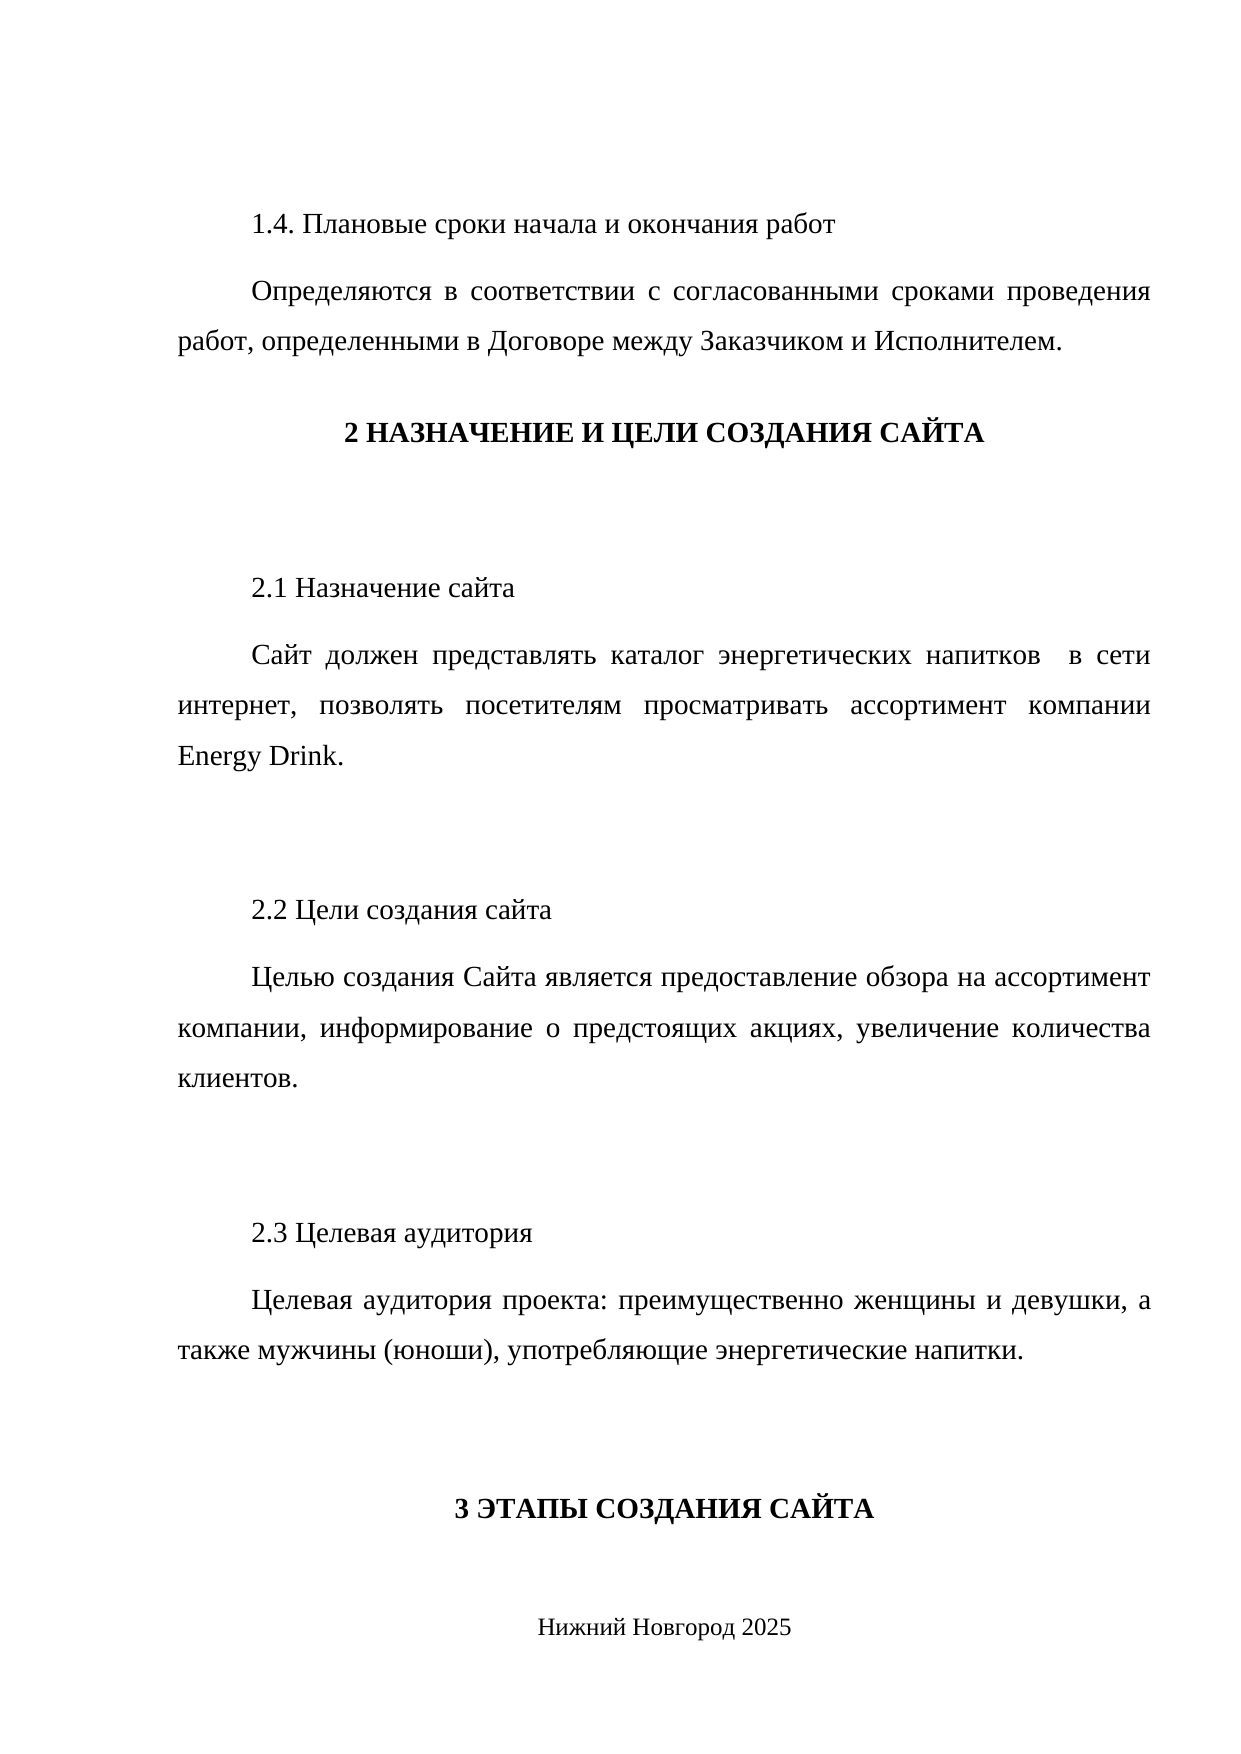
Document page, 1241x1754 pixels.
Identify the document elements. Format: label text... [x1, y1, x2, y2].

subtitle 2.3 Целевая аудитория [177, 1215, 1152, 1248]
text Целью создания Сайта является предоставление обзора на ассортимент компании, информирование о предстоящих акциях, увеличение количества клиентов. [177, 959, 1152, 1093]
subtitle 2 НАЗНАЧЕНИЕ И ЦЕЛИ СОЗДАНИЯ САЙТА [177, 415, 1152, 449]
subtitle 2.1 Назначение сайта [177, 570, 1152, 603]
subtitle 3 ЭТАПЫ СОЗДАНИЯ САЙТА [177, 1491, 1152, 1524]
text Определяются в соответствии с согласованными сроками проведения работ, определенными в Договоре между Заказчиком и Исполнителем. [177, 273, 1152, 357]
text Целевая аудитория проекта: преимущественно женщины и девушки, а также мужчины (юноши), употребляющие энергетические напитки. [177, 1282, 1152, 1366]
subtitle 2.2 Цели создания сайта [177, 892, 1152, 926]
text Сайт должен представлять каталог энергетических напитков в сети интернет, позволять посетителям просматривать ассортимент компании Energy Drink. [177, 637, 1152, 771]
subtitle 1.4. Плановые сроки начала и окончания работ [177, 206, 1152, 239]
